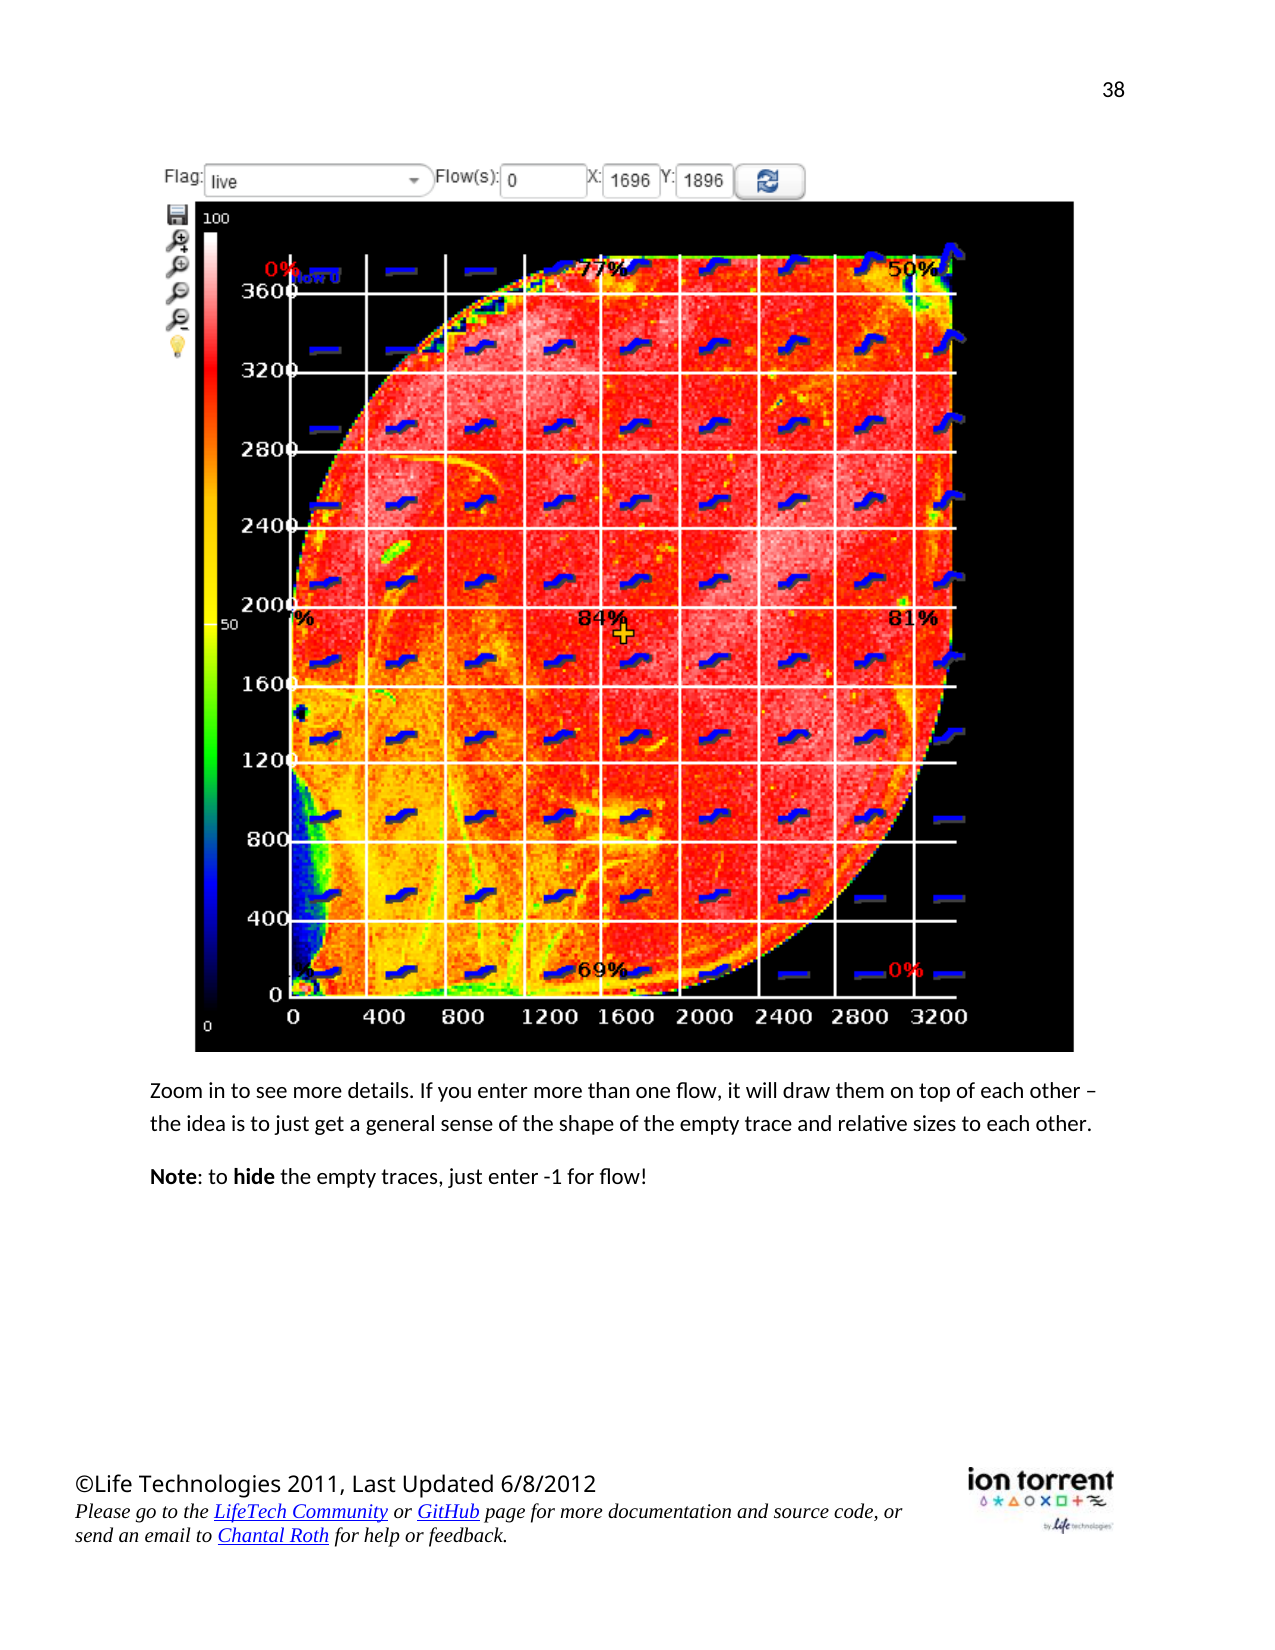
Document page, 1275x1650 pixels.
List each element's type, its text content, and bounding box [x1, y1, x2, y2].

picture [968, 1467, 1114, 1534]
picture [150, 150, 1096, 1052]
text Note: to hide the empty traces, just enter -1 for flow! [150, 1162, 1125, 1190]
text Zoom in to see more details. If you enter more than one flow, it will draw them on top of each other – the idea is to just get a general sense of the shape of the empty trace and relative sizes to each other. [150, 1077, 1125, 1137]
